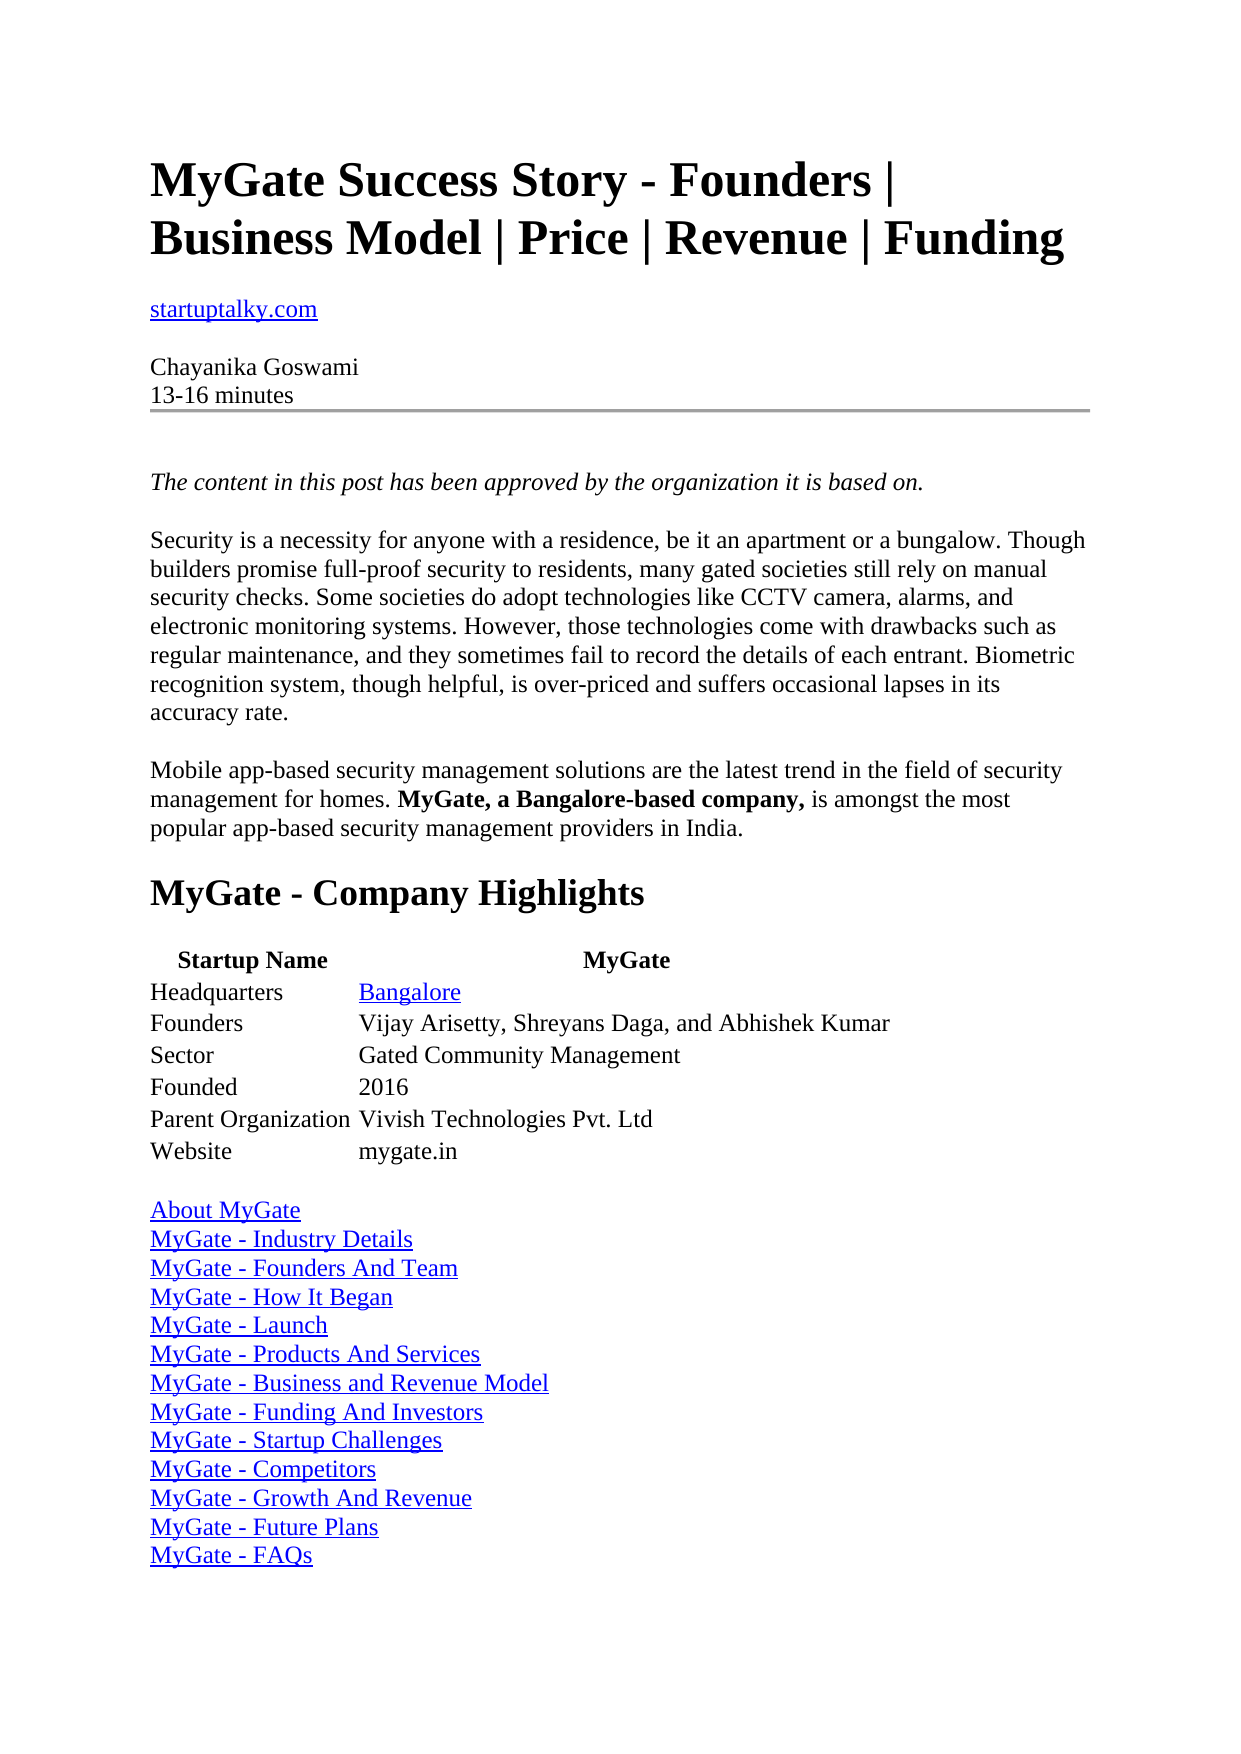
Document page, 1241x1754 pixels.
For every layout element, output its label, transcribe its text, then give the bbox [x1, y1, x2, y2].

table_cell Sector [149, 1039, 357, 1071]
text Security is a necessity for anyone with a residence, be it an apartment or a bungalow. Though builders promise full-proof security to residents, many gated societies still rely on manual security checks. Some societies do adopt technologies like CCTV camera, alarms, and electronic monitoring systems. However, those technologies come with drawbacks such as regular maintenance, and they sometimes fail to record the details of each entrant. Biometric recognition system, though helpful, is over-priced and suffers occasional lapses in its accuracy rate. [150, 525, 1090, 726]
text MyGate Success Story - Founders | Business Model | Price | Revenue | Funding [150, 150, 1090, 265]
text Chayanika Goswami [150, 352, 1090, 380]
text The content in this post has been approved by the organization it is based on. [150, 467, 1090, 496]
text MyGate - Company Highlights [150, 871, 1090, 914]
table_cell Founders [149, 1007, 357, 1039]
table_cell Vijay Arisetty, Shreyans Daga, and Abhishek Kumar [357, 1007, 897, 1039]
table_cell Gated Community Management [357, 1039, 897, 1071]
text 13-16 minutes [150, 380, 1090, 409]
table_cell Bangalore [357, 975, 897, 1007]
table_cell Website [149, 1134, 357, 1166]
table_cell Headquarters [149, 975, 357, 1007]
table_cell mygate.in [357, 1134, 897, 1166]
text Mobile app-based security management solutions are the latest trend in the field of security management for homes. MyGate, a Bangalore-based company, is amongst the most popular app-based security management providers in India. [150, 755, 1090, 842]
text About MyGate MyGate - Industry Details MyGate - Founders And Team MyGate - How It Began MyGate - Launch MyGate - Products And Services MyGate - Business and Revenue Model MyGate - Funding And Investors MyGate - Startup Challenges MyGate - Competitors MyGate - Growth And Revenue MyGate - Future Plans MyGate - FAQs [150, 1195, 1090, 1569]
table_cell 2016 [357, 1071, 897, 1102]
table_cell Founded [149, 1071, 357, 1102]
text startuptalky.com [150, 294, 1090, 323]
table_cell Parent Organization [149, 1103, 357, 1134]
table_header Startup Name [149, 943, 357, 975]
table_cell Vivish Technologies Pvt. Ltd [357, 1103, 897, 1134]
table_header MyGate [357, 943, 897, 975]
